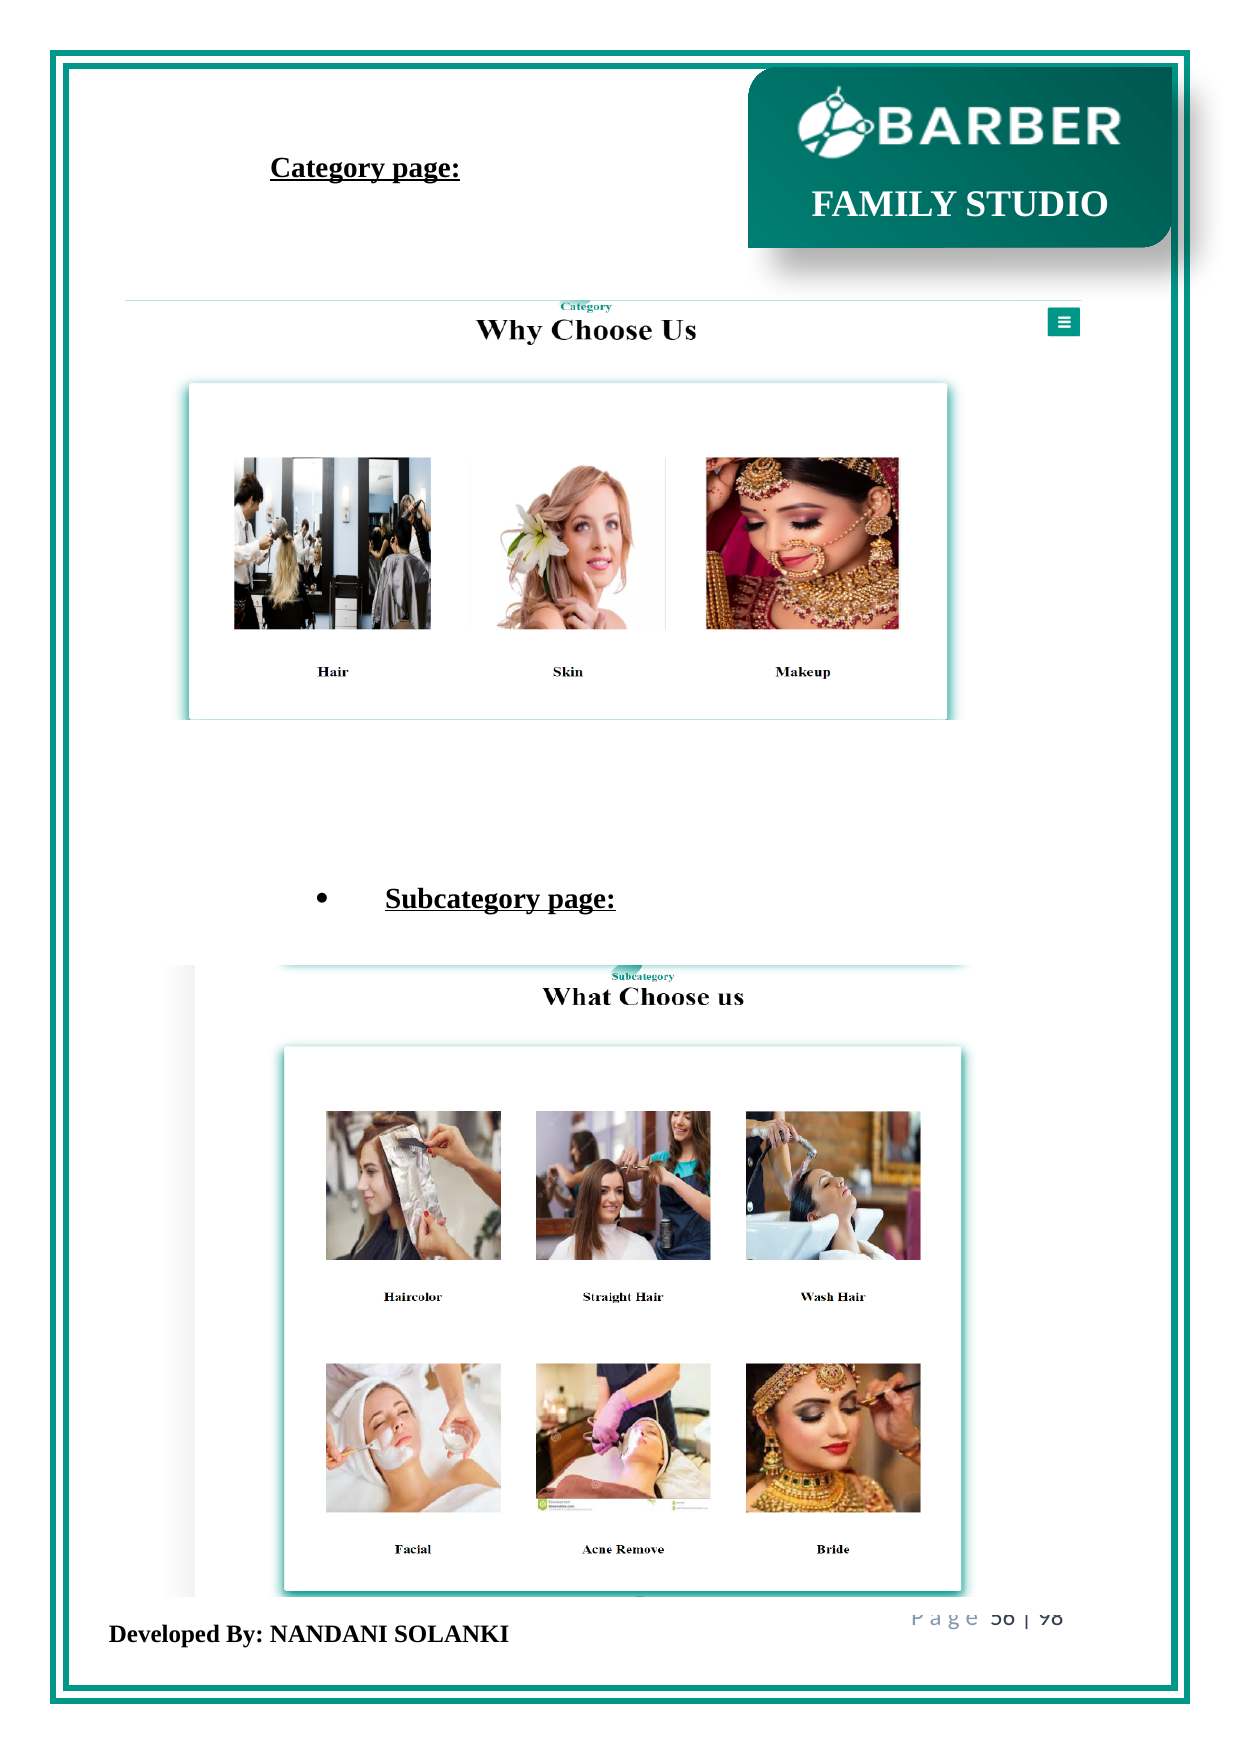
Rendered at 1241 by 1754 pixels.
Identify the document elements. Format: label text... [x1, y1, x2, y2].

picture [795, 83, 1126, 163]
picture [164, 965, 1086, 1597]
list Subcategory page: [317, 881, 1090, 914]
picture [125, 300, 1082, 720]
